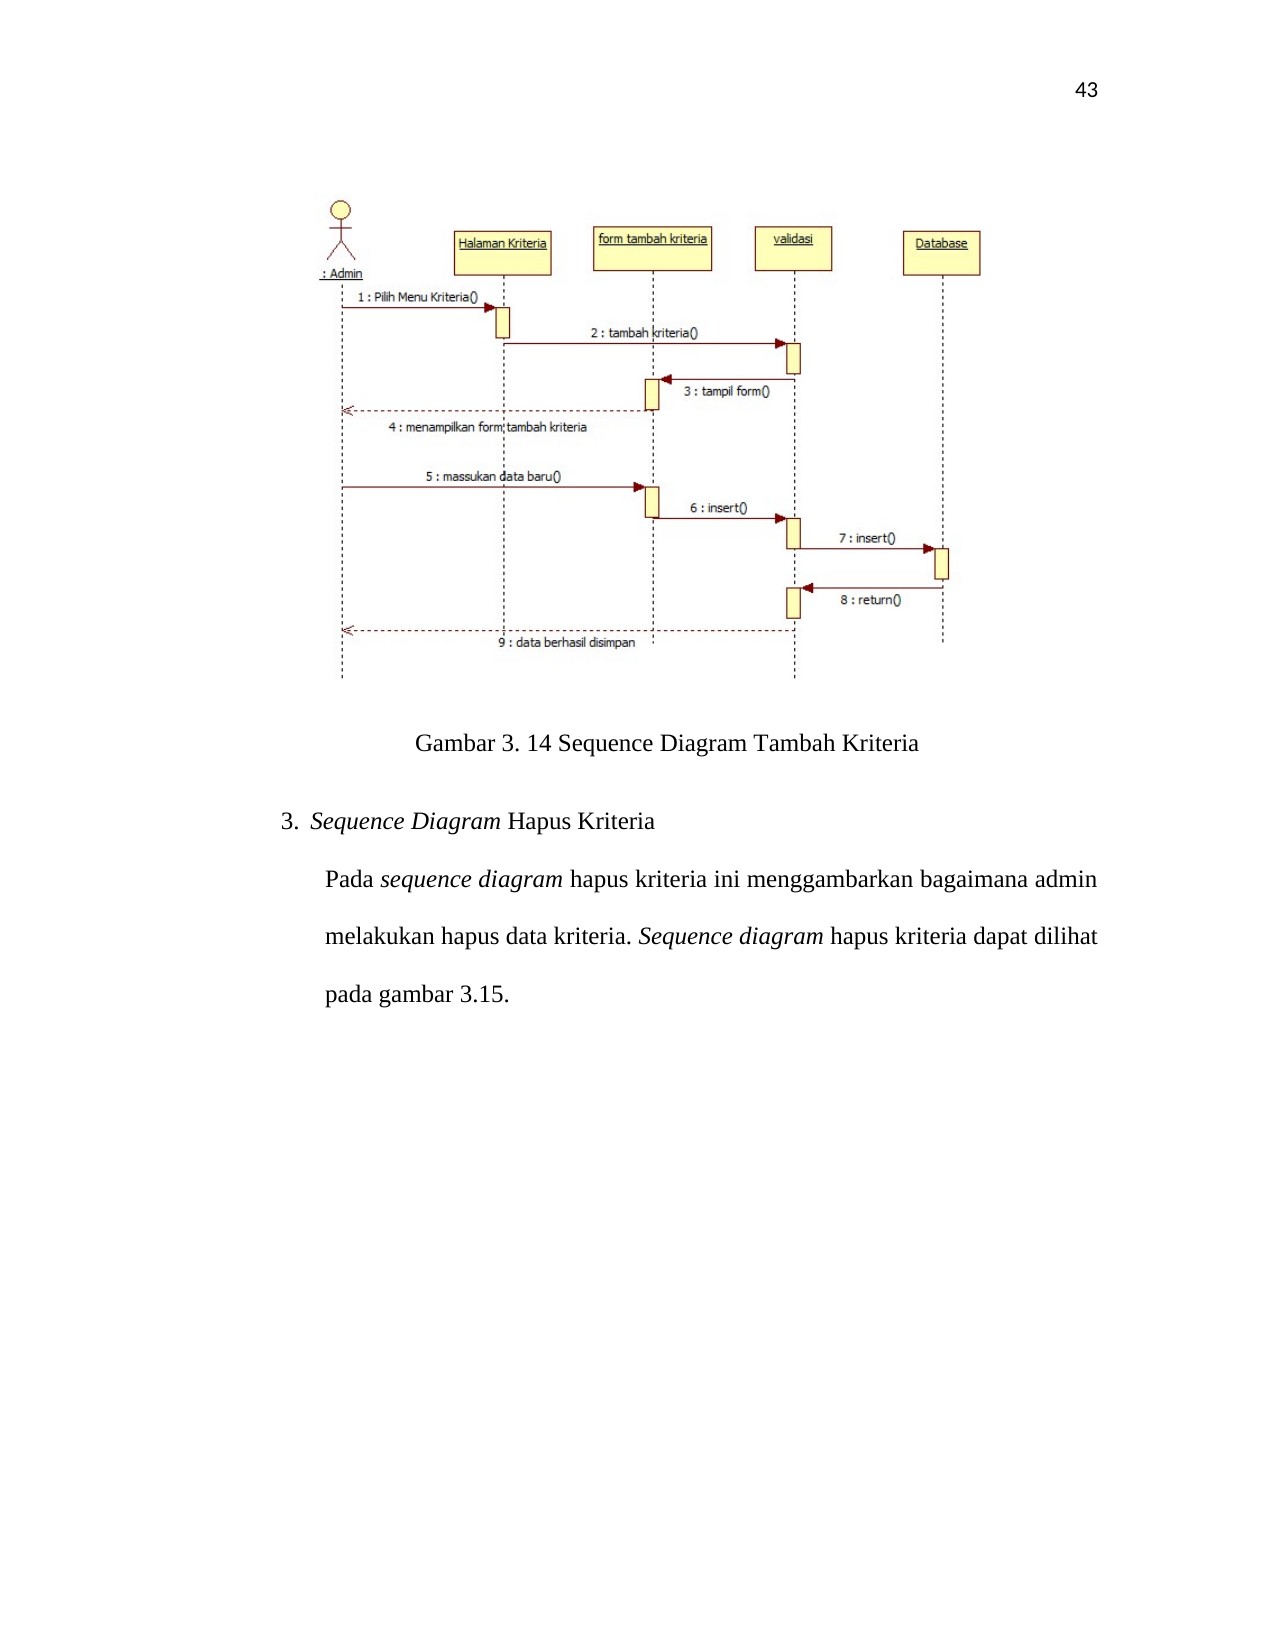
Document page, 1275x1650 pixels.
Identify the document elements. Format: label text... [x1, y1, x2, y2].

list Sequence Diagram Hapus Kriteria [281, 806, 1098, 835]
picture [280, 177, 1003, 703]
text Gambar 3. 14 Sequence Diagram Tambah Kriteria [236, 728, 1098, 757]
list Pada sequence diagram hapus kriteria ini menggambarkan bagaimana admin melakukan hapus data kriteria. Sequence diagram hapus kriteria dapat dilihat pada gambar 3.15. [310, 864, 1098, 1007]
